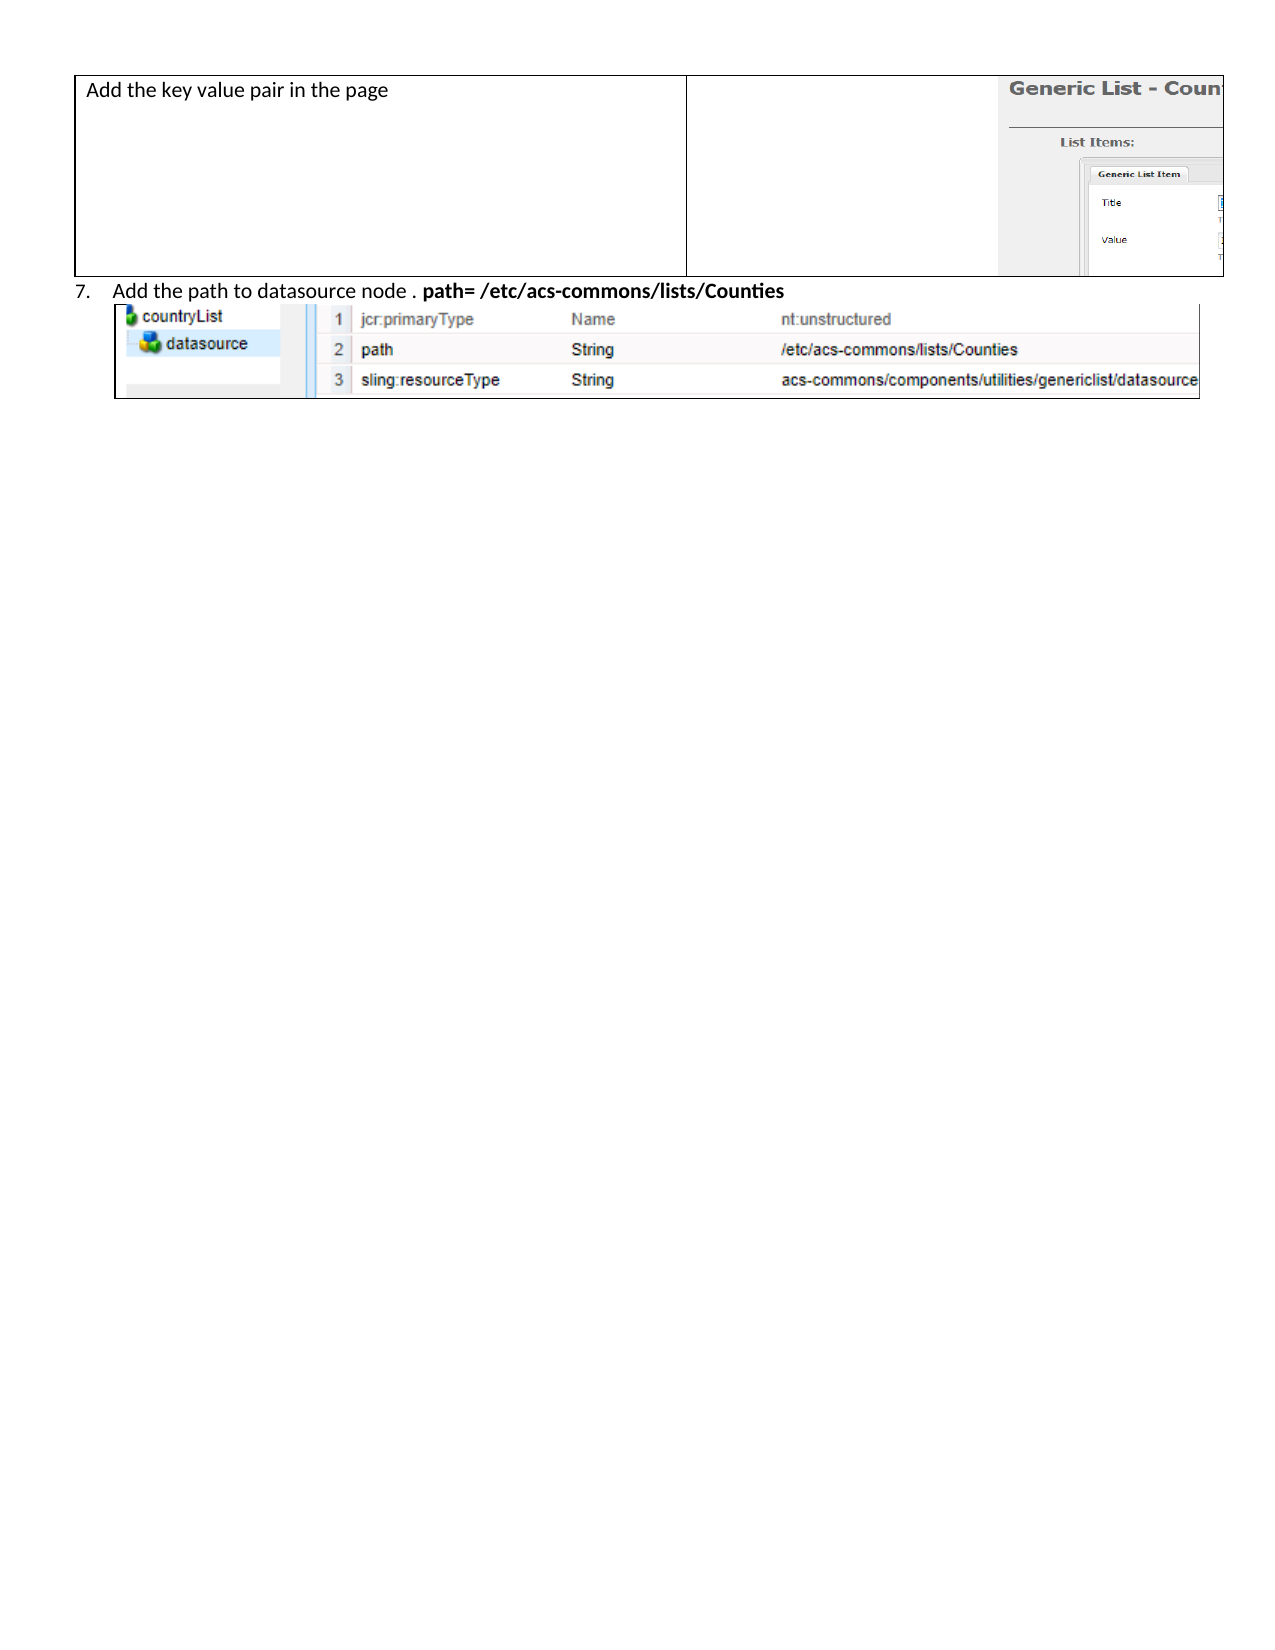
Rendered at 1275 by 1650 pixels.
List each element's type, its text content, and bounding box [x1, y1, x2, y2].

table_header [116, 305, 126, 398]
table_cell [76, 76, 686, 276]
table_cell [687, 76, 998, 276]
picture [998, 76, 1223, 276]
list Add the path to datasource node . path= /etc/acs-commons/lists/Counties [75, 277, 1200, 304]
picture [126, 304, 1200, 398]
